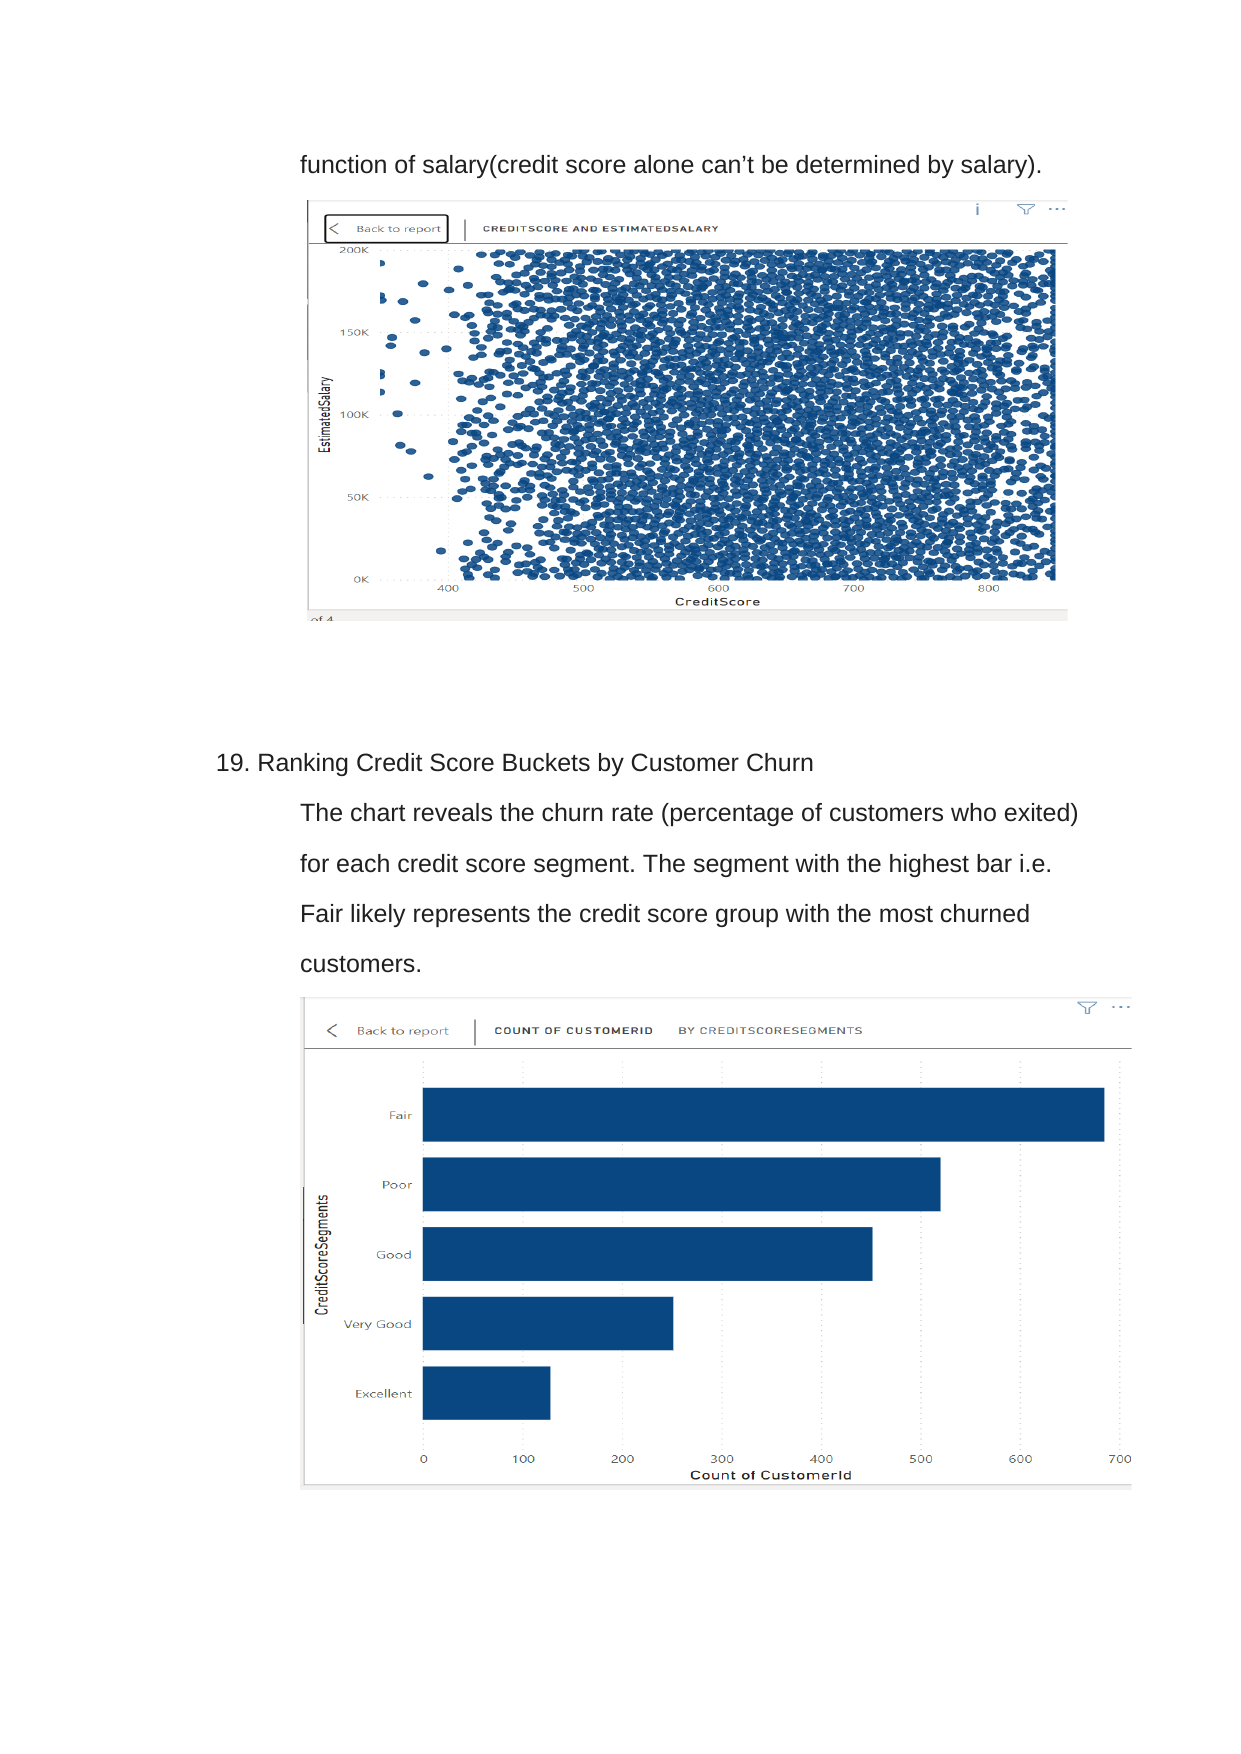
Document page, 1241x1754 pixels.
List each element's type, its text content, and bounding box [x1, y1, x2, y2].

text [206, 150, 1090, 626]
picture [300, 997, 1132, 1490]
picture [307, 200, 1068, 621]
